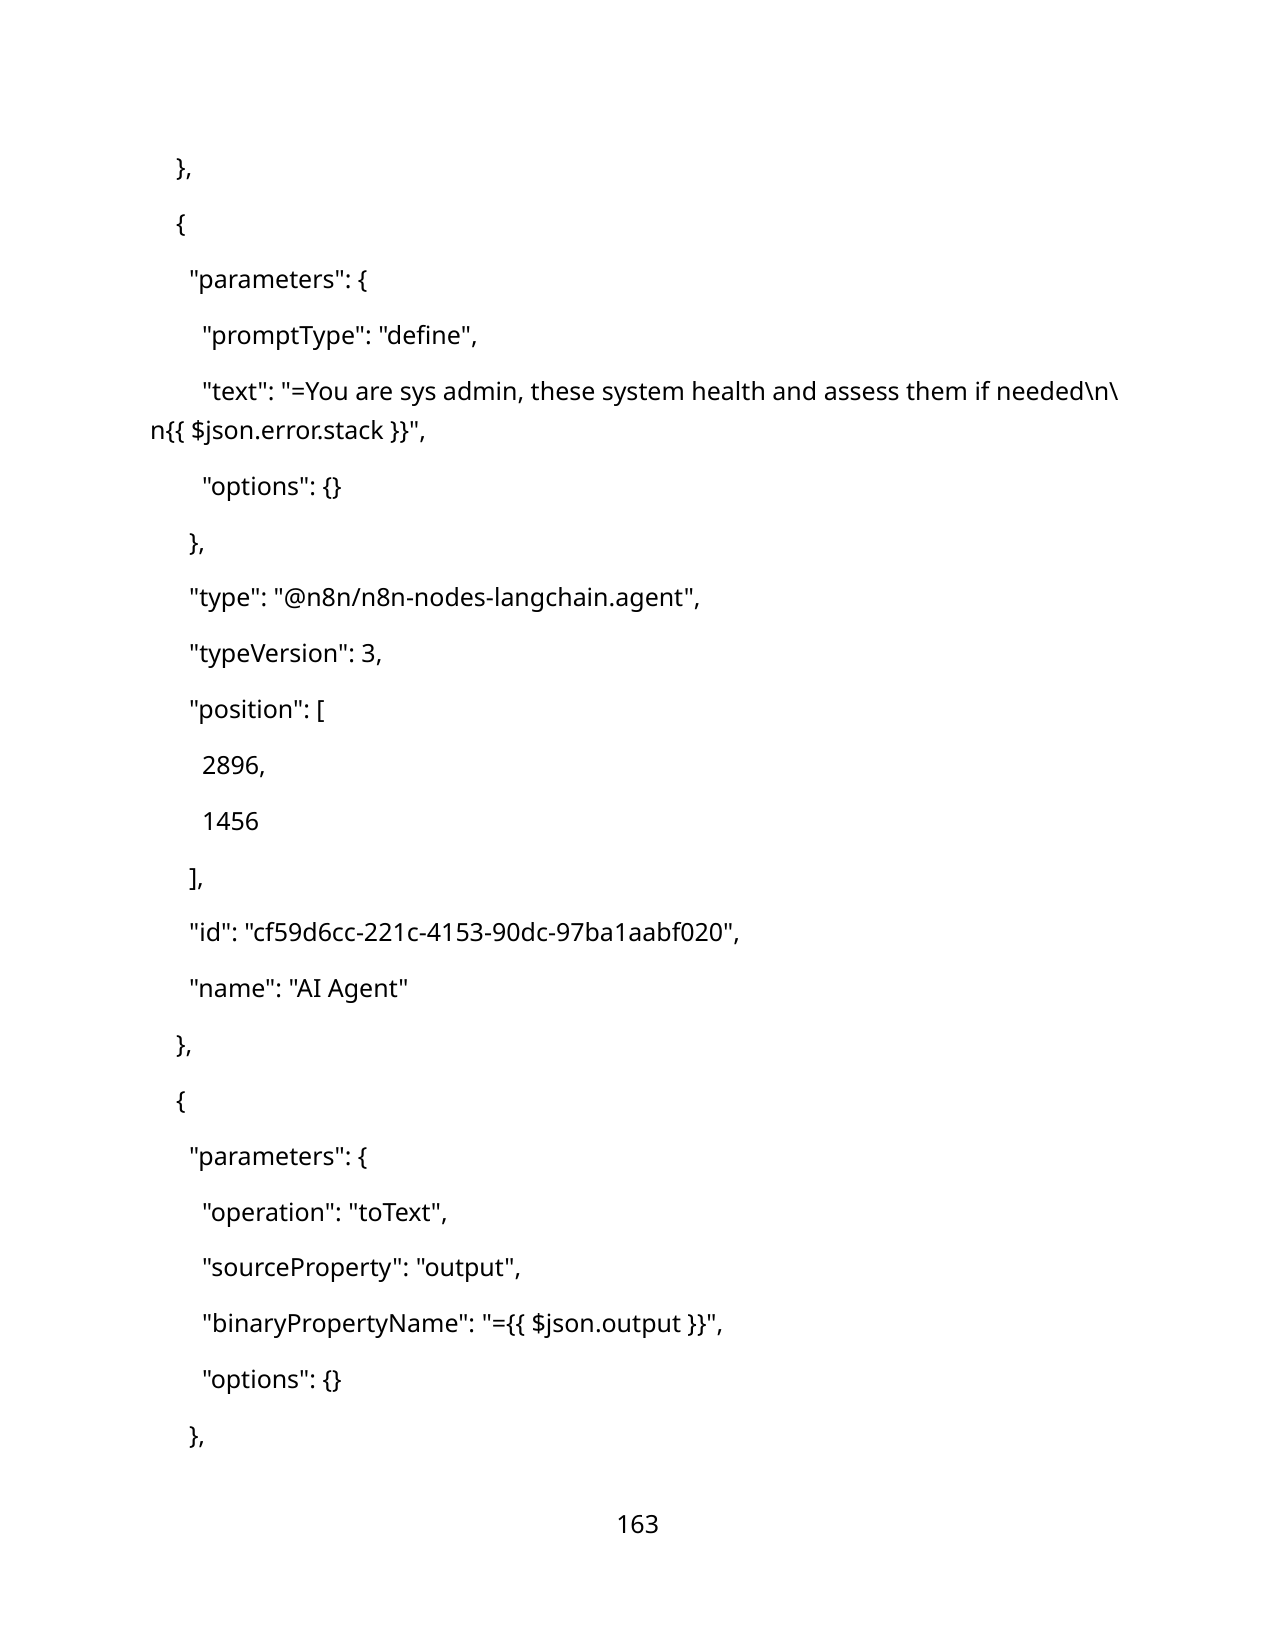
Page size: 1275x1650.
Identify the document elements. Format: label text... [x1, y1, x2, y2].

text }, [150, 150, 1125, 184]
text }, [150, 1417, 1125, 1452]
text "position": [ [150, 692, 1125, 726]
text "sourceProperty": "output", [150, 1250, 1125, 1284]
text }, [150, 524, 1125, 558]
text "type": "@n8n/n8n-nodes-langchain.agent", [150, 580, 1125, 614]
text "operation": "toText", [150, 1194, 1125, 1228]
text 1456 [150, 803, 1125, 837]
text }, [150, 1027, 1125, 1061]
text "id": "cf59d6cc-221c-4153-90dc-97ba1aabf020", [150, 915, 1125, 949]
text { [150, 1082, 1125, 1117]
text "parameters": { [150, 262, 1125, 296]
text "text": "=You are sys admin, these system health and assess them if needed\n\n{{ $json.error.stack }}", [150, 373, 1125, 447]
text "options": {} [150, 1362, 1125, 1396]
text "parameters": { [150, 1138, 1125, 1172]
text ], [150, 859, 1125, 893]
text 2896, [150, 747, 1125, 782]
text "typeVersion": 3, [150, 636, 1125, 670]
text "options": {} [150, 468, 1125, 502]
text "name": "AI Agent" [150, 971, 1125, 1005]
text "promptType": "define", [150, 317, 1125, 352]
text { [150, 206, 1125, 240]
text "binaryPropertyName": "={{ $json.output }}", [150, 1306, 1125, 1340]
